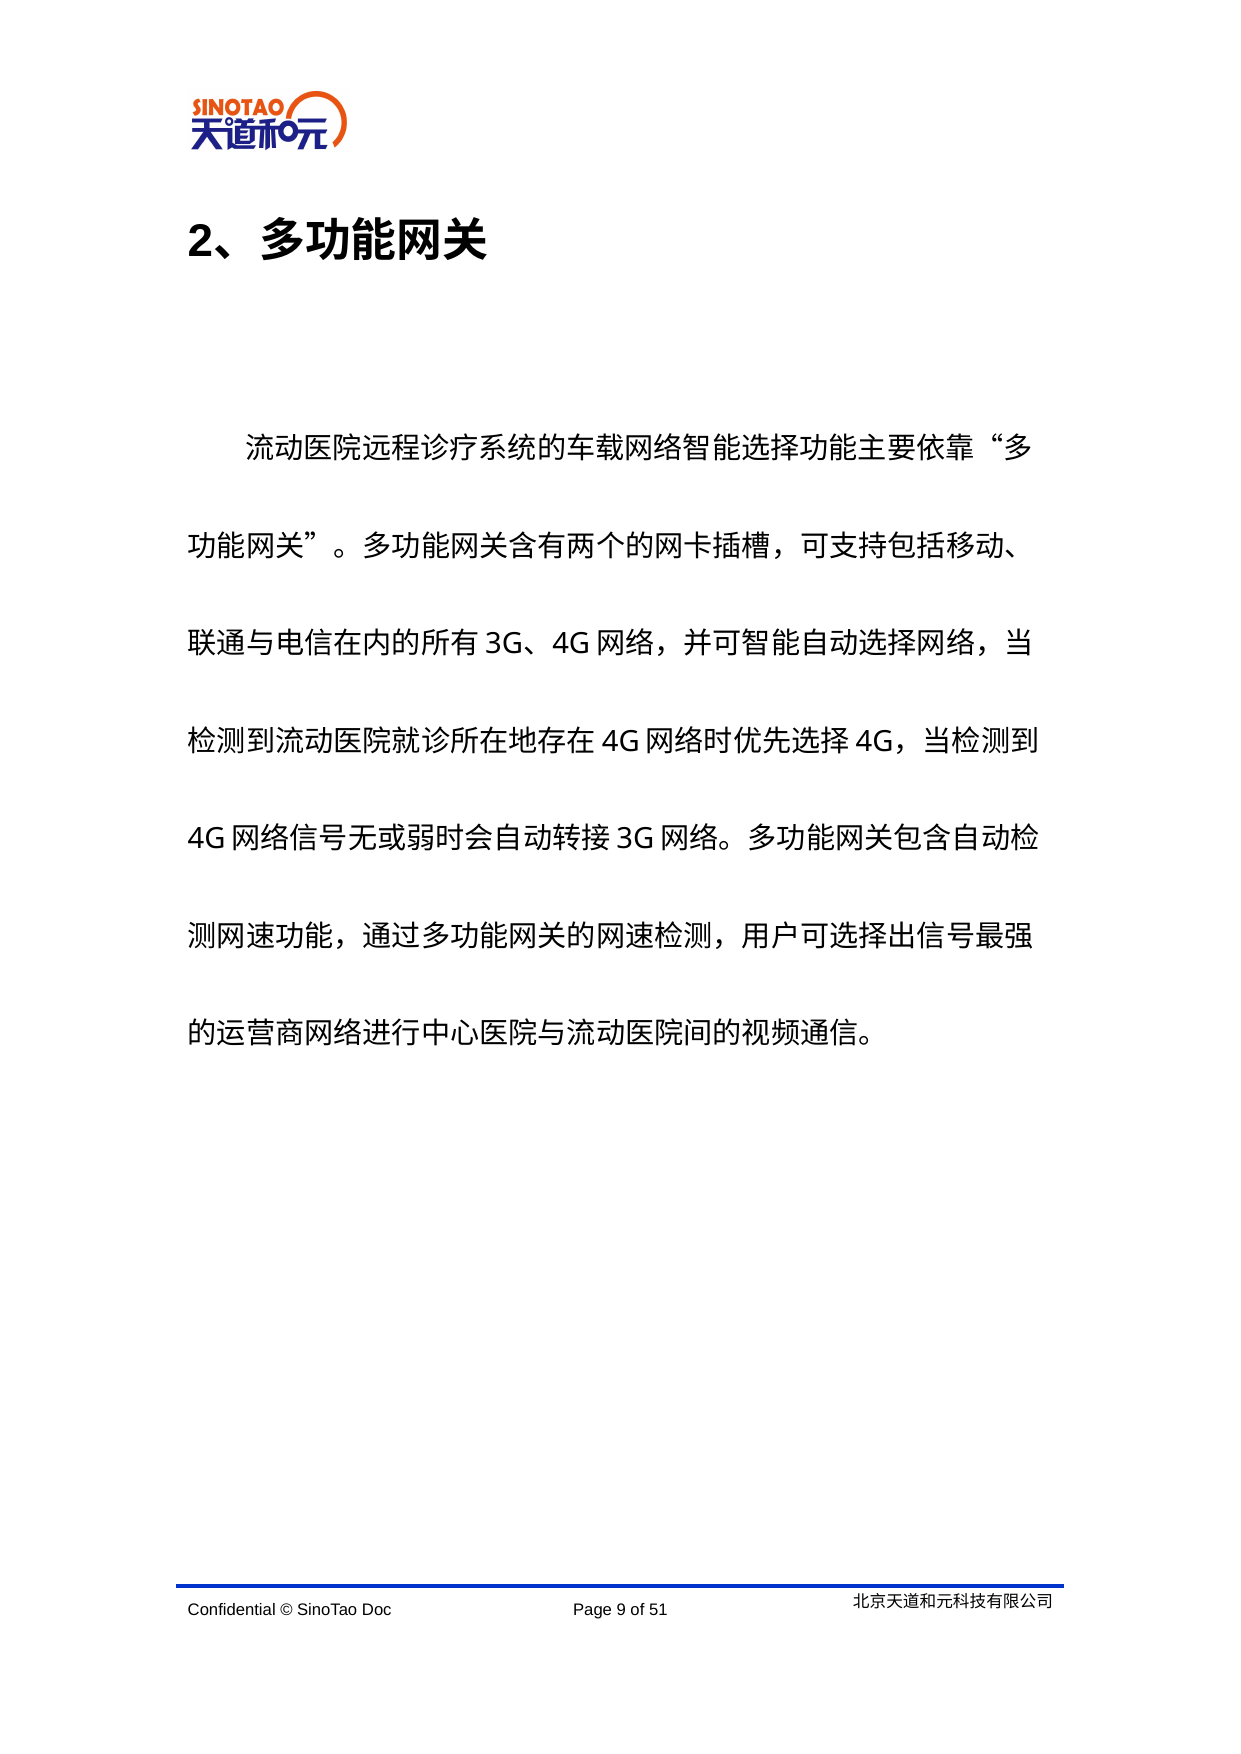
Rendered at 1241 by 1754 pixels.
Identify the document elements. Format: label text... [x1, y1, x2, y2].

subtitle 2、多功能网关 [187, 188, 1053, 286]
text 流动医院远程诊疗系统的车载网络智能选择功能主要依靠“多功能网关”。多功能网关含有两个的网卡插槽，可支持包括移动、联通与电信在内的所有3G、4G网络，并可智能自动选择网络，当检测到流动医院就诊所在地存在4G网络时优先选择4G，当检测到4G网络信号无或弱时会自动转接3G网络。多功能网关包含自动检测网速功能，通过多功能网关的网速检测，用户可选择出信号最强的运营商网络进行中心医院与流动医院间的视频通信。 [187, 414, 1053, 1064]
picture [187, 88, 351, 153]
